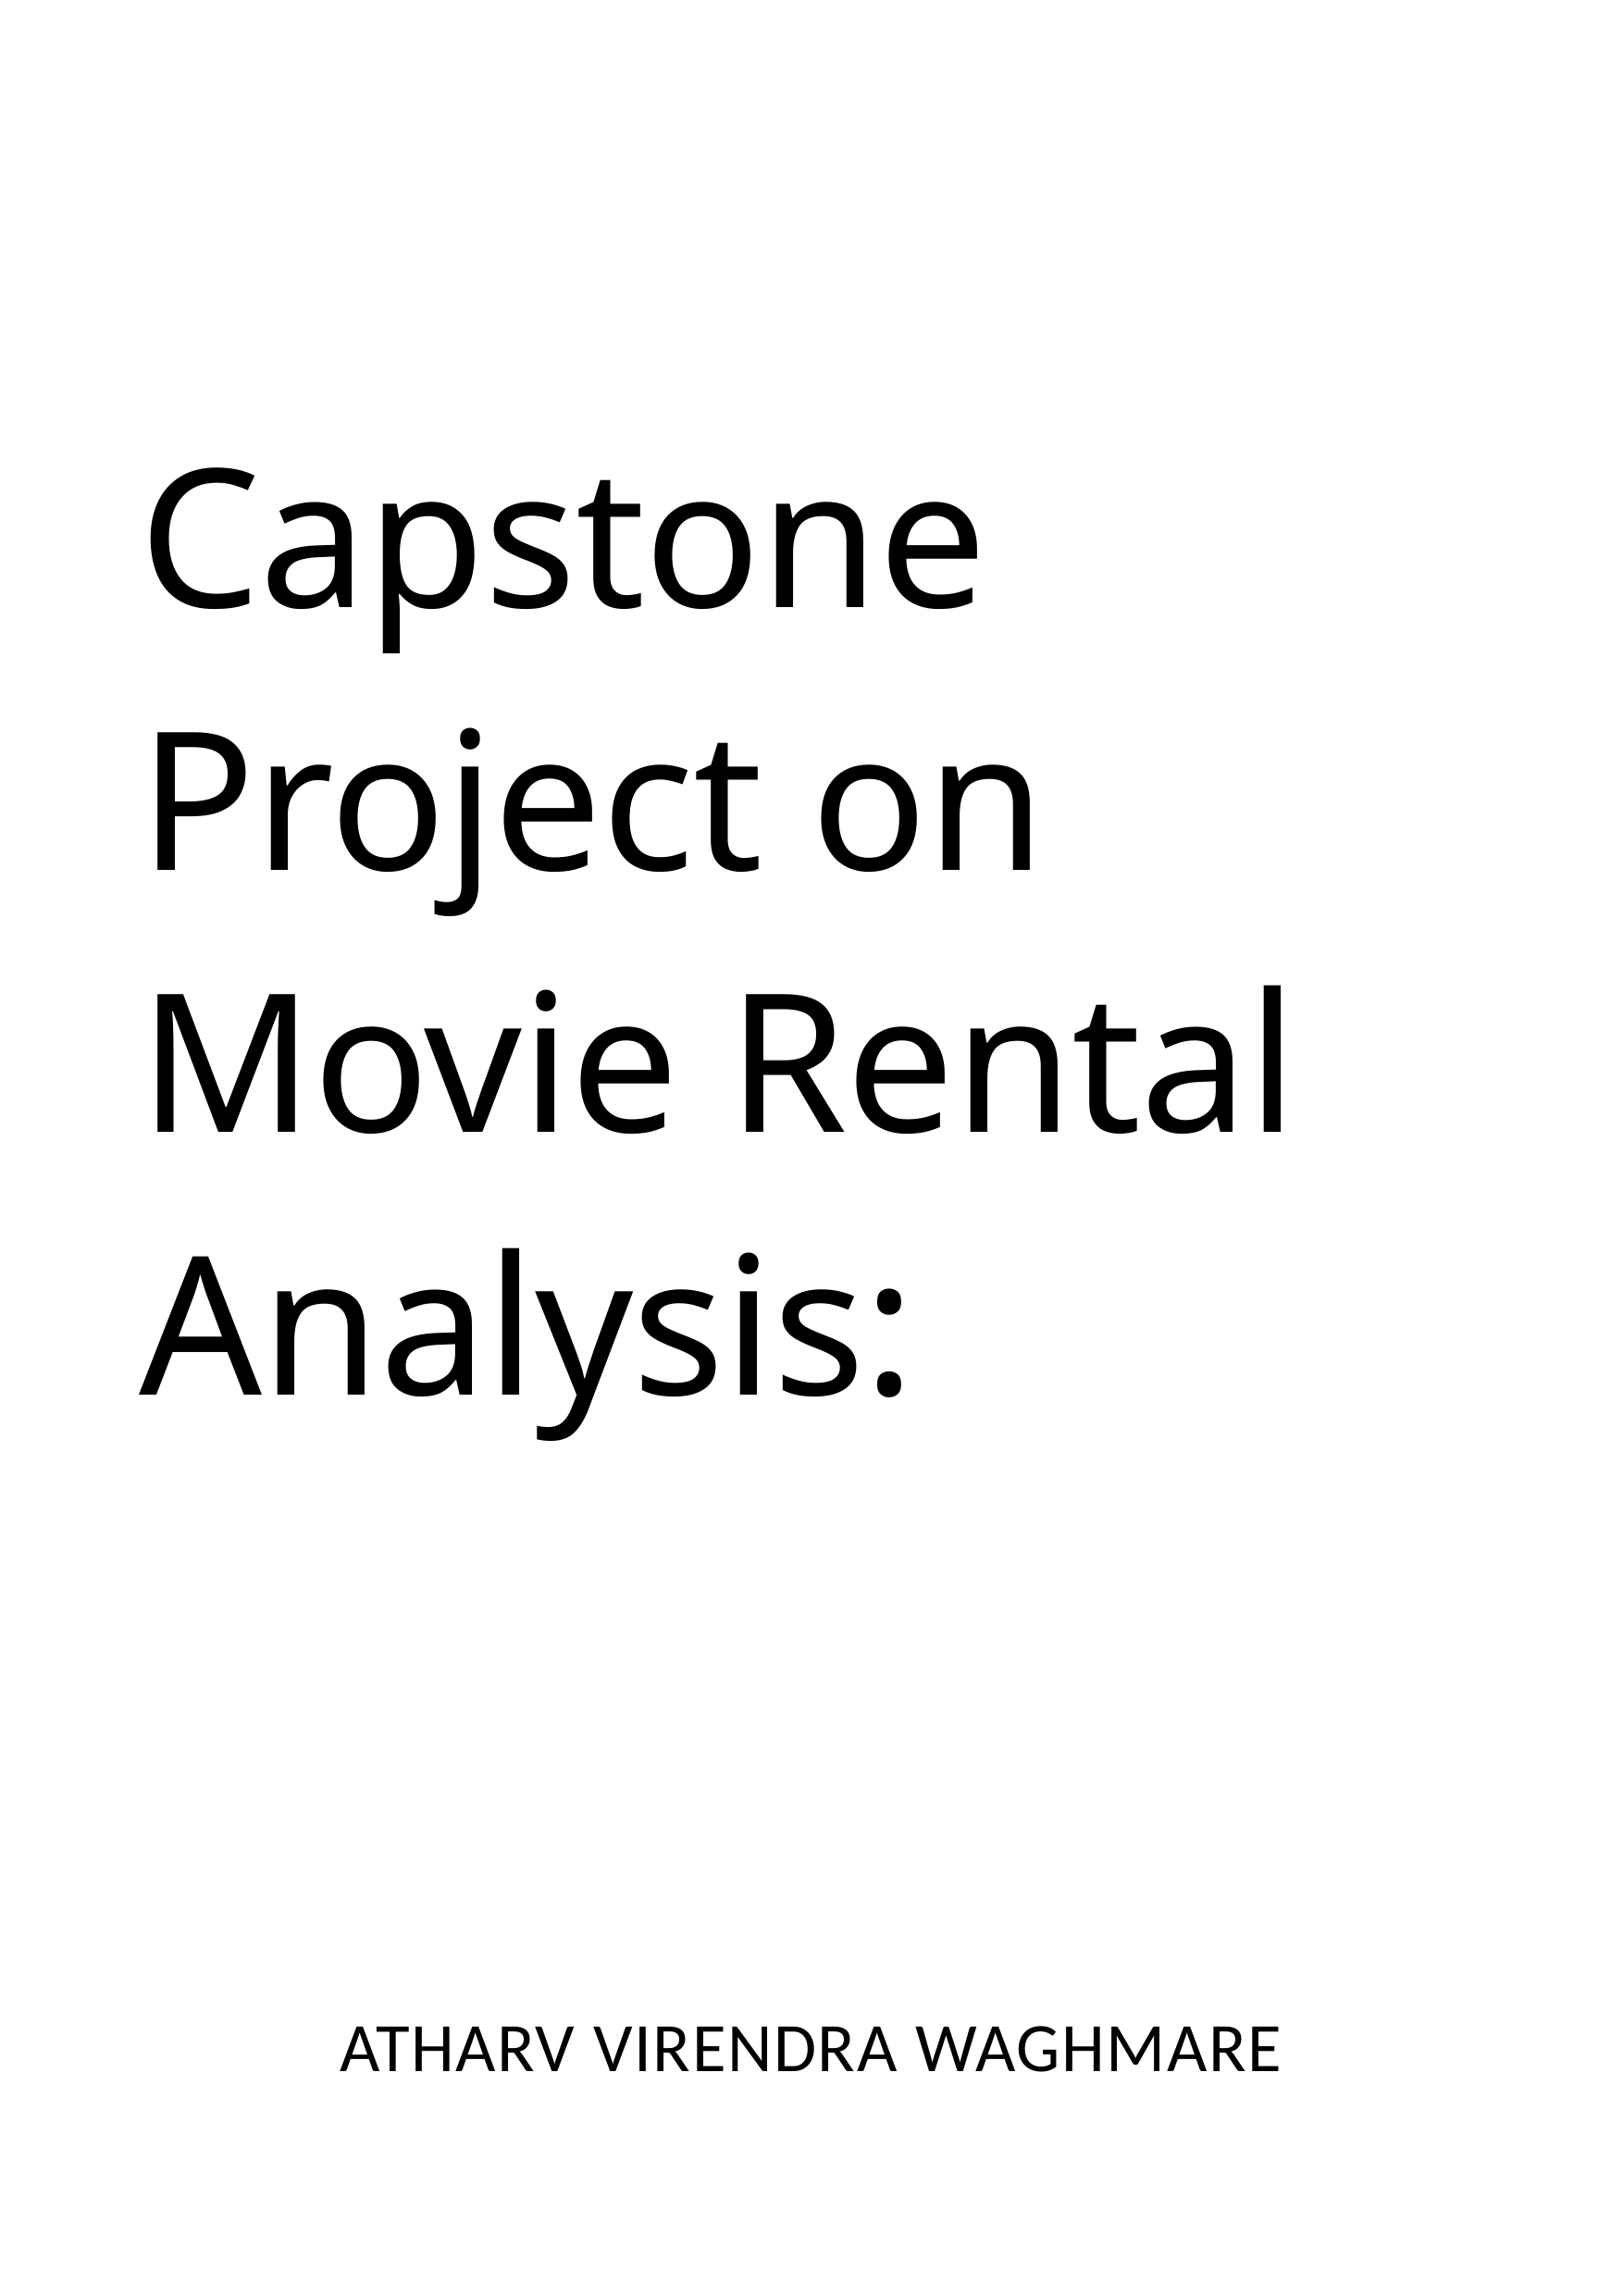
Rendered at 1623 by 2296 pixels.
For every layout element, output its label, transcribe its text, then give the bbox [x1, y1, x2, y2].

title Capstone Project on Movie Rental Analysis: [139, 402, 1484, 1452]
subtitle ATHARV VIRENDRA WAGHMARE [139, 2004, 1484, 2090]
